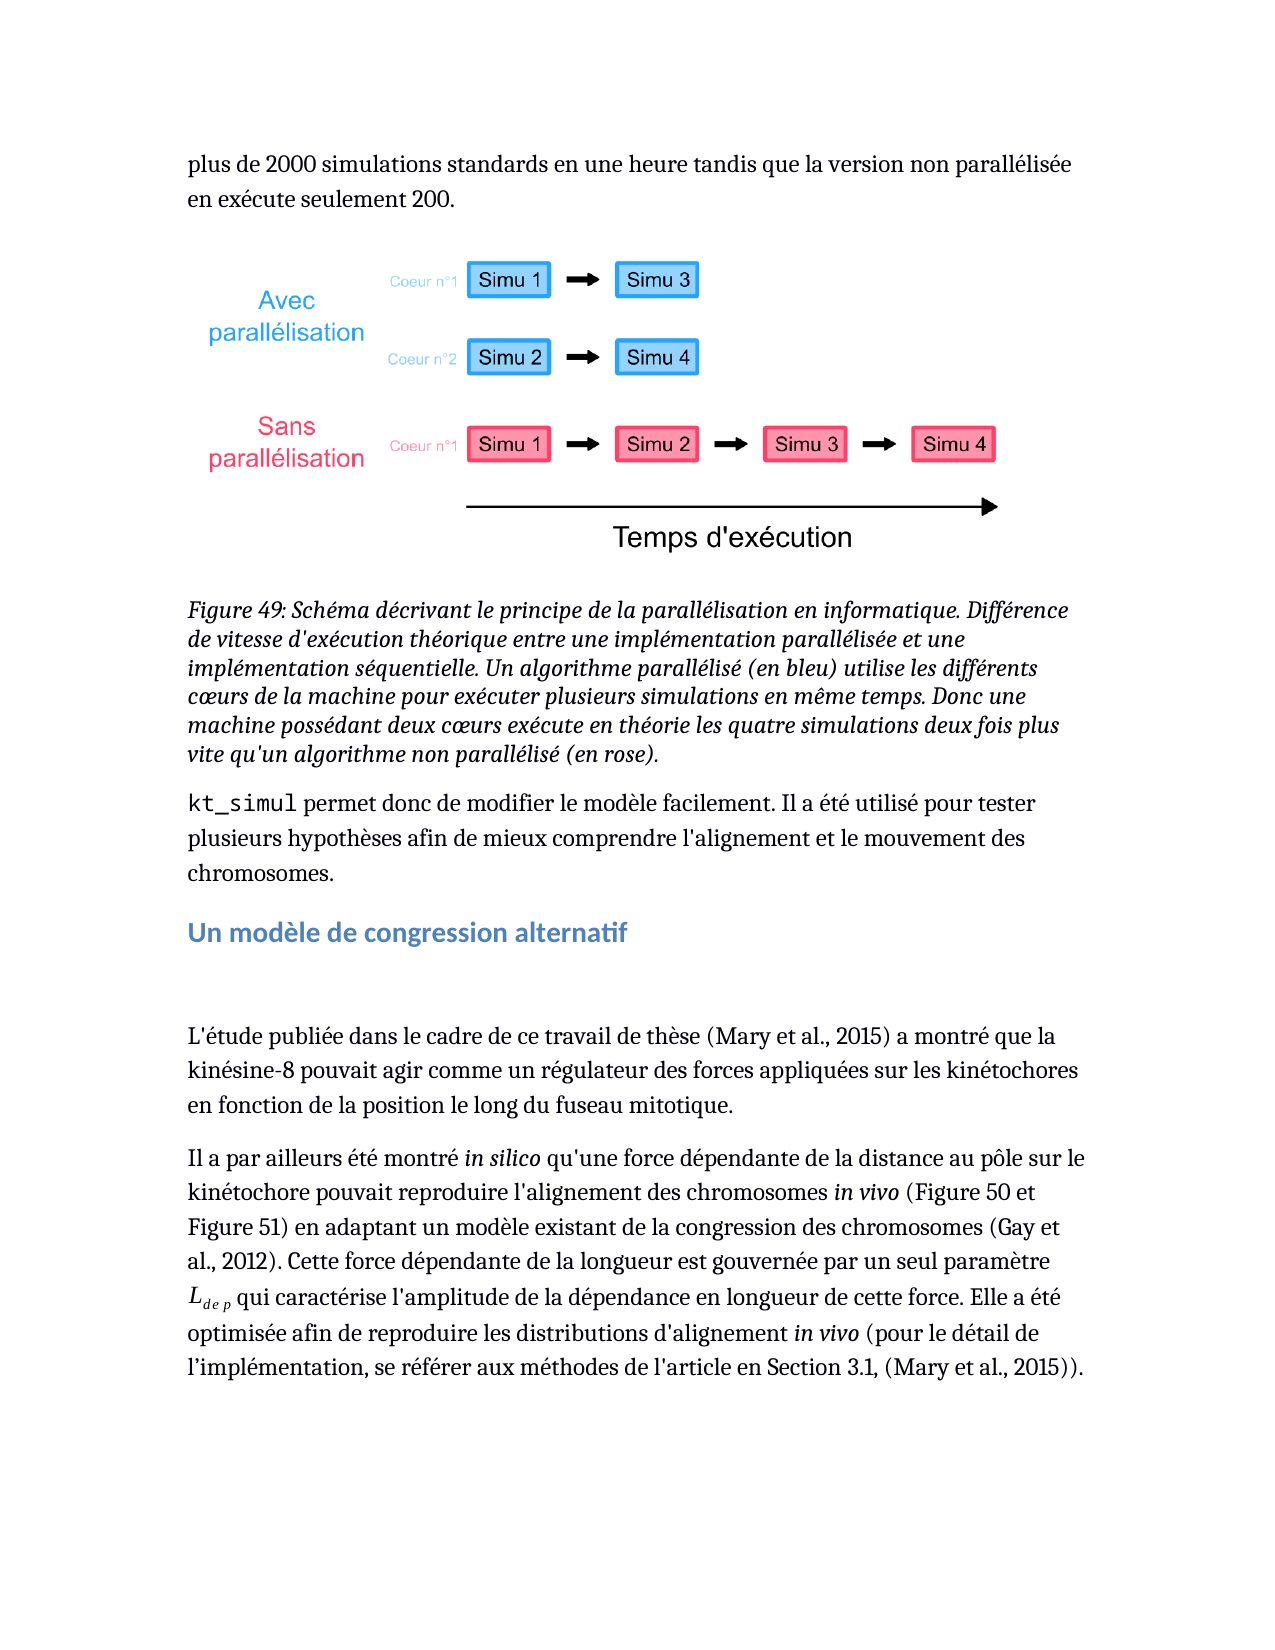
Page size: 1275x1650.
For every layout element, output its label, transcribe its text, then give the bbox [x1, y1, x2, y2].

text kt_simul permet donc de modifier le modèle facilement. Il a été utilisé pour tester plusieurs hypothèses afin de mieux comprendre l'alignement et le mouvement des chromosomes. [187, 787, 1087, 887]
text L'étude publiée dans le cadre de ce travail de thèse (Mary et al., 2015) a montré que la kinésine-8 pouvait agir comme un régulateur des forces appliquées sur les kinétochores en fonction de la position le long du fuseau mitotique. [187, 1022, 1087, 1119]
subtitle Un modèle de congression alternatif [187, 914, 1087, 950]
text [187, 150, 1087, 213]
text Figure 49: Schéma décrivant le principe de la parallélisation en informatique. Différence de vitesse d'exécution théorique entre une implémentation parallélisée et une implémentation séquentielle. Un algorithme parallélisé (en bleu) utilise les différents cœurs de la machine pour exécuter plusieurs simulations en même temps. Donc une machine possédant deux cœurs exécute en théorie les quatre simulations deux fois plus vite qu'un algorithme non parallélisé (en rose). [187, 596, 1087, 768]
text Il a par ailleurs été montré in silico qu'une force dépendante de la distance au pôle sur le kinétochore pouvait reproduire l'alignement des chromosomes in vivo (Figure 50 et Figure 51) en adaptant un modèle existant de la congression des chromosomes (Gay et al., 2012). Cette force dépendante de la longueur est gouvernée par un seul paramètre qui caractérise l'amplitude de la dépendance en longueur de cette force. Elle a été optimisée afin de reproduire les distributions d'alignement in vivo (pour le détail de l’implémentation, se référer aux méthodes de l'article en Section 3.1, (Mary et al., 2015)). [187, 1144, 1087, 1382]
picture [206, 237, 1021, 576]
